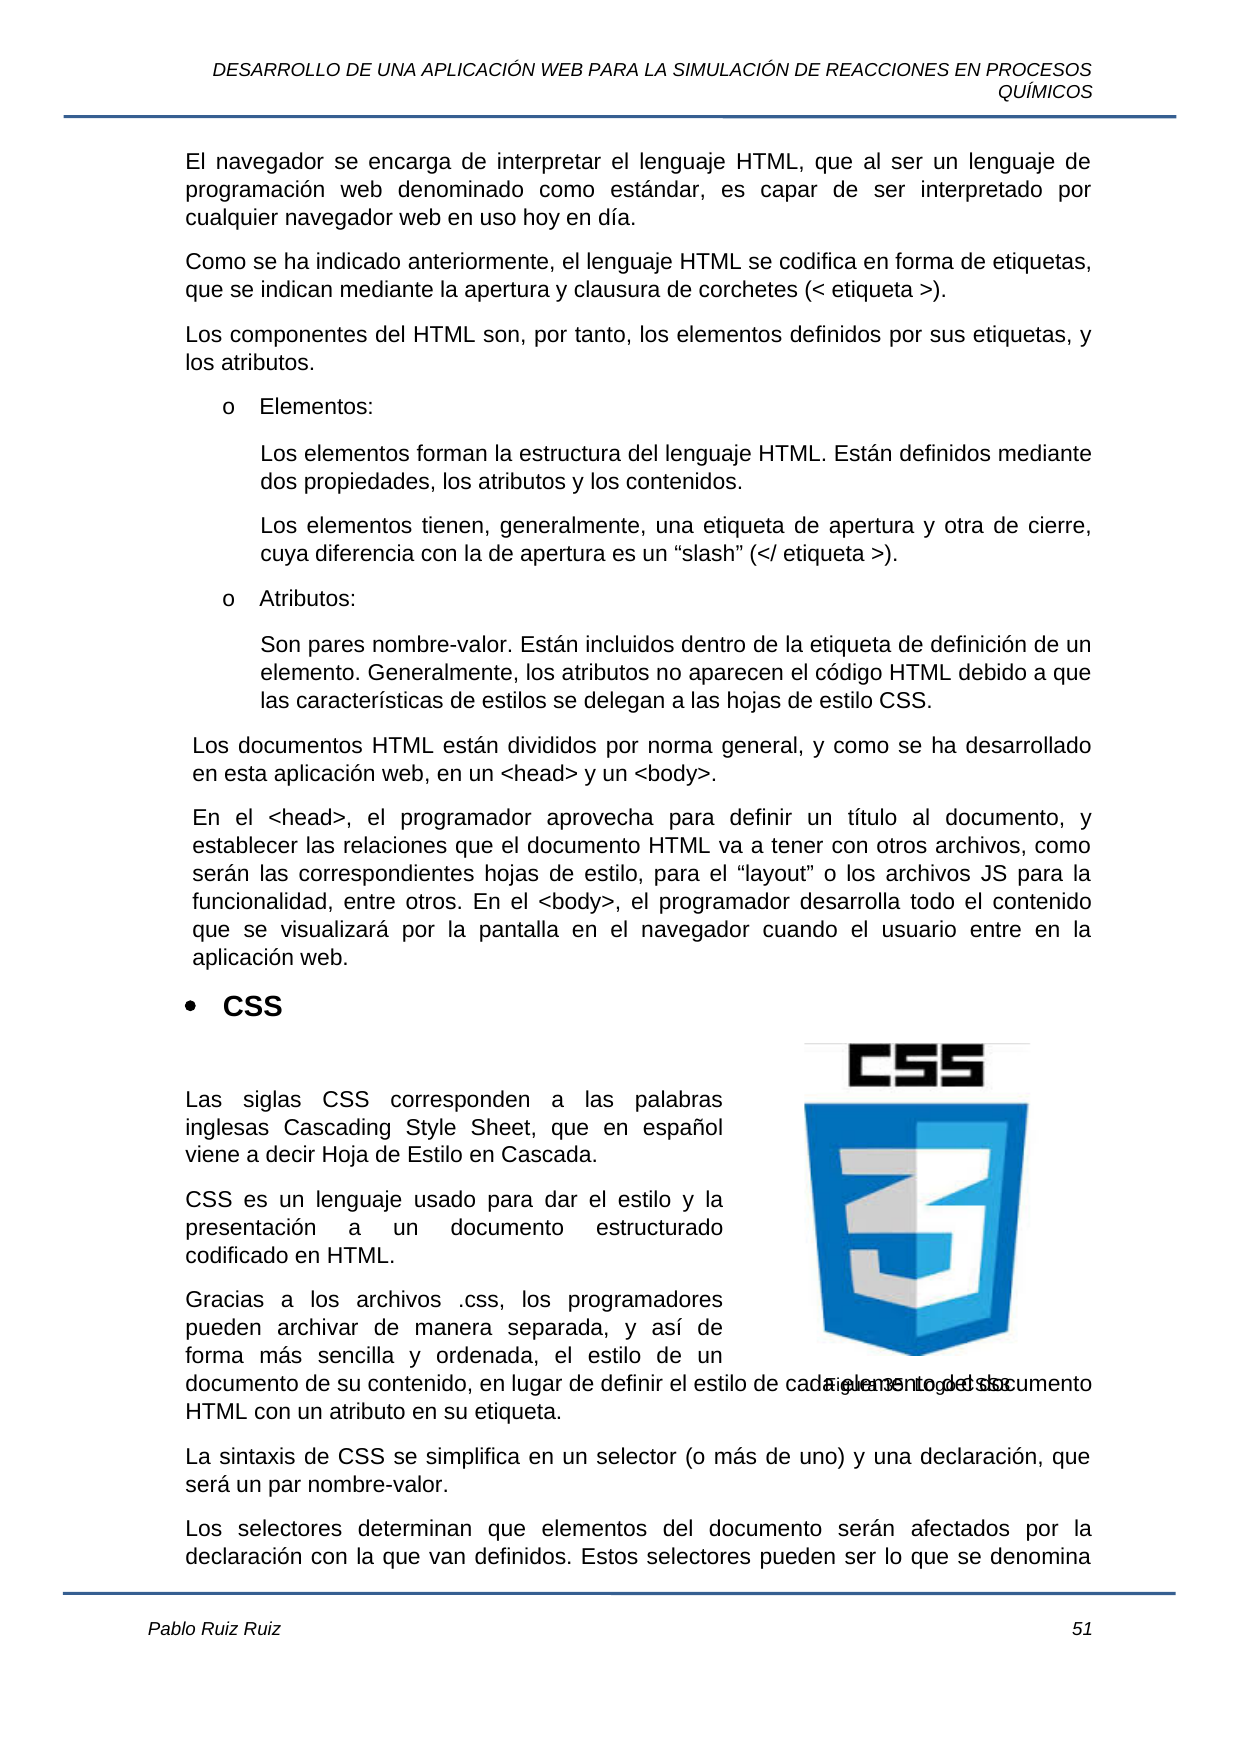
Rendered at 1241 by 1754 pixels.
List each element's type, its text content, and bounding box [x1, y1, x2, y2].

list Elementos: [222, 393, 1092, 421]
text La sintaxis de CSS se simplifica en un selector (o más de uno) y una declaración, que será un par nombre-valor. [185, 1443, 1092, 1497]
text Los elementos forman la estructura del lenguaje HTML. Están definidos mediante dos propiedades, los atributos y los contenidos. [260, 440, 1092, 494]
text Las siglas CSS corresponden a las palabras inglesas Cascading Style Sheet, que en español viene a decir Hoja de Estilo en Cascada. [185, 1086, 742, 1168]
text Los componentes del HTML son, por tanto, los elementos definidos por sus etiquetas, y los atributos. [185, 321, 1092, 375]
text Gracias a los archivos .css, los programadores pueden archivar de manera separada, y así de forma más sencilla y ordenada, el estilo de un documento de su contenido, en lugar de definir el estilo de cada elemento del documento HTML con un atributo en su etiqueta. [185, 1286, 1092, 1424]
text Los documentos HTML están divididos por norma general, y como se ha desarrollado en esta aplicación web, en un <head> y un <body>. [192, 732, 1092, 786]
text El navegador se encarga de interpretar el lenguaje HTML, que al ser un lenguaje de programación web denominado como estándar, es capar de ser interpretado por cualquier navegador web en uso hoy en día. [185, 148, 1092, 230]
text Los elementos tienen, generalmente, una etiqueta de apertura y otra de cierre, cuya diferencia con la de apertura es un “slash” (</ etiqueta >). [260, 512, 1092, 567]
list CSS [185, 988, 1092, 1022]
list Atributos: [222, 585, 1092, 613]
text CSS es un lenguaje usado para dar el estilo y la presentación a un documento estructurado codificado en HTML. [185, 1186, 742, 1268]
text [185, 1515, 1092, 1569]
text Son pares nombre-valor. Están incluidos dentro de la etiqueta de definición de un elemento. Generalmente, los atributos no aparecen el código HTML debido a que las características de estilos se delegan a las hojas de estilo CSS. [260, 631, 1092, 714]
text En el <head>, el programador aprovecha para definir un título al documento, y establecer las relaciones que el documento HTML va a tener con otros archivos, como serán las correspondientes hojas de estilo, para el “layout” o los archivos JS para la funcionalidad, entre otros. En el <body>, el programador desarrolla todo el contenido que se visualizará por la pantalla en el navegador cuando el usuario entre en la aplicación web. [192, 804, 1092, 970]
picture [742, 1043, 1093, 1356]
text Como se ha indicado anteriormente, el lenguaje HTML se codifica en forma de etiquetas, que se indican mediante la apertura y clausura de corchetes (< etiqueta >). [185, 248, 1092, 302]
